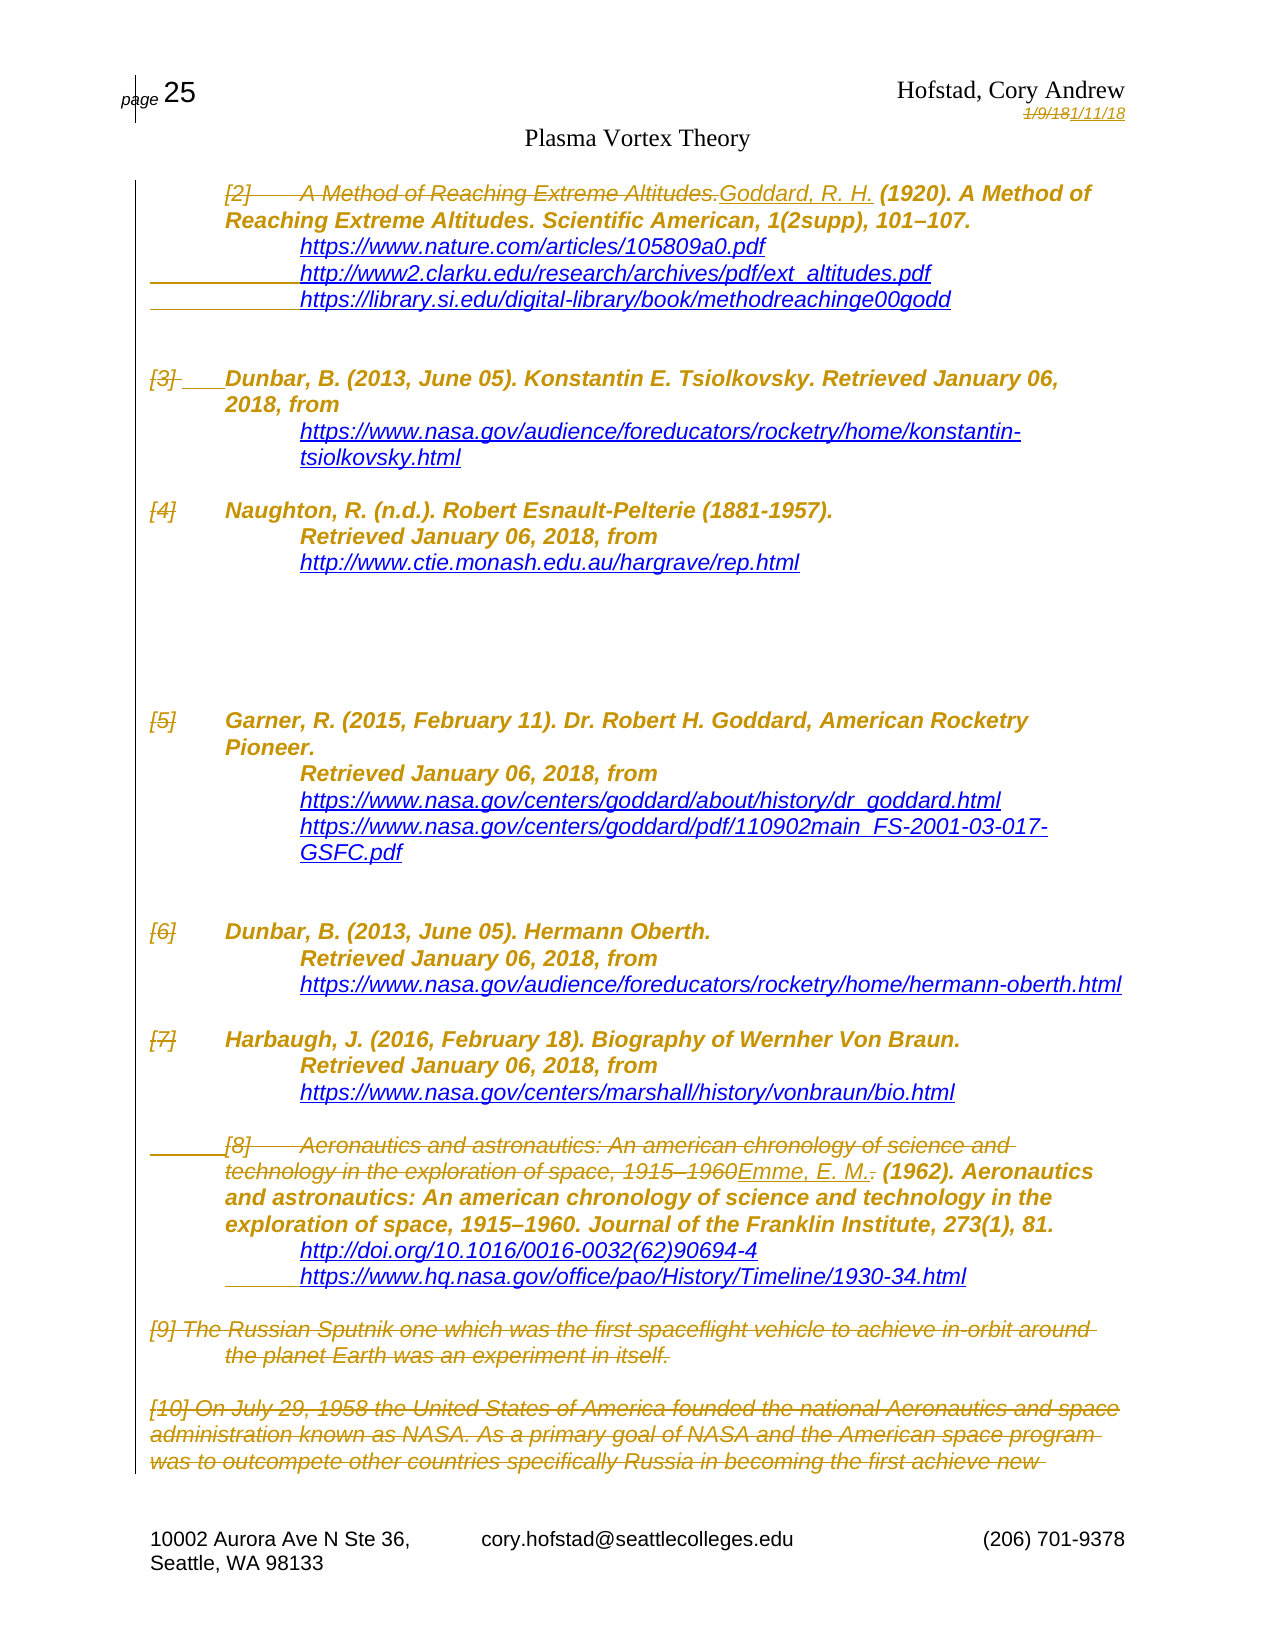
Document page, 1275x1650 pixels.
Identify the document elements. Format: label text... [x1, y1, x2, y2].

text Harbaugh, J. (2016, February 18). Biography of Wernher Von Braun. [150, 1026, 1125, 1052]
text https://www.hq.nasa.gov/office/pao/History/Timeline/1930-34.html [150, 1263, 1125, 1290]
text Garner, R. (2015, February 11). Dr. Robert H. Goddard, American Rocketry Pioneer. [150, 707, 1125, 760]
text Retrieved January 06, 2018, from https://www.nasa.gov/centers/marshall/history/vonbraun/bio.html [300, 1052, 1125, 1105]
text Retrieved January 06, 2018, from https://www.nasa.gov/centers/goddard/about/history/dr_goddard.html [225, 760, 1125, 813]
text Retrieved January 06, 2018, from https://www.nasa.gov/audience/foreducators/rocketry/home/hermann-oberth.html [300, 945, 1125, 997]
text Retrieved January 06, 2018, from [225, 523, 1125, 549]
text http://www2.clarku.edu/research/archives/pdf/ext_altitudes.pdf [150, 259, 1125, 286]
text http://www.ctie.monash.edu.au/hargrave/rep.html [225, 549, 1125, 576]
text Naughton, R. (n.d.). Robert Esnault-Pelterie (1881-1957). [150, 497, 1125, 523]
text https://www.nasa.gov/audience/foreducators/rocketry/home/konstantin-tsiolkovsky.html [300, 418, 1125, 470]
text http://doi.org/10.1016/0016-0032(62)90694-4 [225, 1237, 1125, 1263]
text https://www.nasa.gov/centers/goddard/pdf/110902main_FS-2001-03-017-GSFC.pdf [300, 813, 1125, 866]
text (1962). Aeronautics and astronautics: An american chronology of science and technology in the exploration of space, 1915–1960. Journal of the Franklin Institute, 273(1), 81. [150, 1132, 1125, 1237]
text Dunbar, B. (2013, June 05). Hermann Oberth. [150, 918, 1125, 945]
text https://www.nature.com/articles/105809a0.pdf [225, 233, 1125, 259]
text https://library.si.edu/digital-library/book/methodreachinge00godd [150, 286, 1125, 312]
text (1920). A Method of Reaching Extreme Altitudes. Scientific American, 1(2supp), 101–107. [225, 180, 1125, 233]
text Dunbar, B. (2013, June 05). Konstantin E. Tsiolkovsky. Retrieved January 06, 2018, from [150, 365, 1125, 418]
